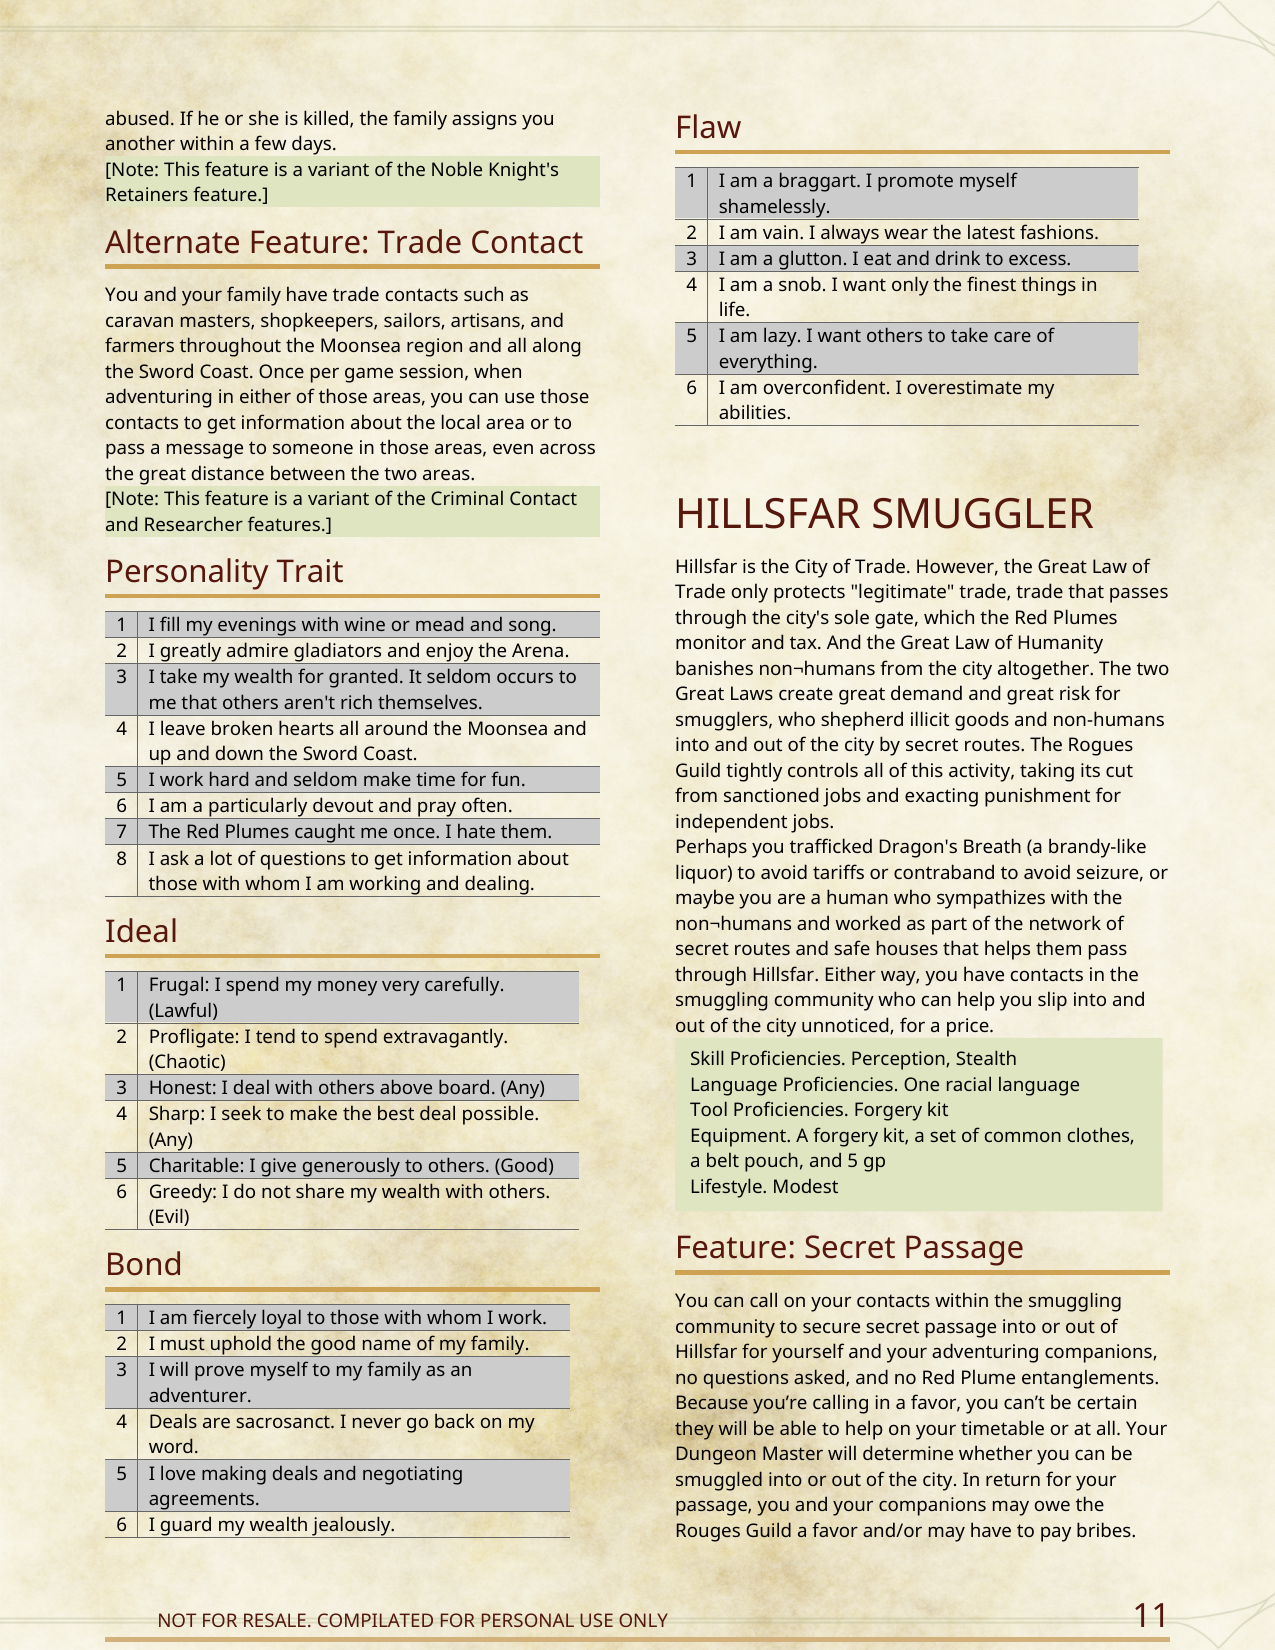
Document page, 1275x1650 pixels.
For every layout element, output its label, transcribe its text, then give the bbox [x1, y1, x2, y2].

picture [0, 0, 1275, 1650]
table_cell 2 [105, 638, 137, 663]
subtitle Alternate Feature: Trade Contact [105, 219, 600, 264]
table_header 1 [105, 1305, 137, 1330]
table_cell 6 [675, 375, 707, 425]
table_header 1 [675, 168, 707, 218]
table_cell I will prove myself to my family as an adventurer. [138, 1357, 570, 1408]
table_cell 5 [105, 1460, 137, 1511]
table_cell 4 [105, 1101, 137, 1152]
table_cell I am vain. I always wear the latest fashions. [708, 220, 1138, 244]
text [Note: This feature is a variant of the Noble Knight's Retainers feature.] [105, 156, 600, 207]
subtitle Personality Trait [105, 549, 600, 594]
table_cell Honest: I deal with others above board. (Any) [138, 1075, 579, 1100]
text Perhaps you trafficked Dragon's Breath (a brandy-like liquor) to avoid tariffs or contraband to avoid seizure, or maybe you are a human who sympathizes with the non¬humans and worked as part of the network of secret routes and safe houses that helps them pass through Hillsfar. Either way, you have contacts in the smuggling community who can help you slip into and out of the city unnoticed, for a price. [675, 834, 1170, 1038]
table_cell Greedy: I do not share my wealth with others. (Evil) [138, 1179, 579, 1229]
table_header I am fiercely loyal to those with whom I work. [138, 1305, 570, 1330]
table_cell I greatly admire gladiators and enjoy the Arena. [138, 638, 600, 663]
table_cell Profligate: I tend to spend extravagantly. (Chaotic) [138, 1024, 579, 1074]
subtitle Ideal [105, 909, 600, 954]
table_cell 7 [105, 819, 137, 844]
table_cell I am lazy. I want others to take care of everything. [708, 323, 1138, 374]
table_cell I am overconfident. I overestimate my abilities. [708, 375, 1138, 425]
table_cell I take my wealth for granted. It seldom occurs to me that others aren't rich themselves. [138, 664, 600, 715]
table_cell I love making deals and negotiating agreements. [138, 1460, 570, 1511]
table_header I am a braggart. I promote myself shamelessly. [708, 168, 1138, 218]
table_cell 4 [675, 272, 707, 322]
table_cell Deals are sacrosanct. I never go back on my word. [138, 1409, 570, 1459]
table_cell 2 [675, 220, 707, 244]
table_cell 4 [105, 716, 137, 766]
table_cell Sharp: I seek to make the best deal possible. (Any) [138, 1101, 579, 1152]
text [Note: This feature is a variant of the Criminal Contact and Researcher features.] [105, 486, 600, 537]
text You can call on your contacts within the smuggling community to secure secret passage into or out of Hillsfar for yourself and your adventuring companions, no questions asked, and no Red Plume entanglements. Because you’re calling in a favor, you can’t be certain they will be able to help on your timetable or at all. Your Dungeon Master will determine whether you can be smuggled into or out of the city. In return for your passage, you and your companions may owe the Rouges Guild a favor and/or may have to pay bribes. [675, 1287, 1170, 1543]
table_cell I work hard and seldom make time for fun. [138, 767, 600, 792]
subtitle Feature: Secret Passage [675, 1226, 1170, 1270]
table_cell 5 [105, 767, 137, 792]
table_cell 2 [105, 1331, 137, 1356]
table_cell I leave broken hearts all around the Moonsea and up and down the Sword Coast. [138, 716, 600, 766]
subtitle Bond [105, 1242, 600, 1287]
table_header Frugal: I spend my money very carefully. (Lawful) [138, 972, 579, 1022]
subtitle Flaw [675, 105, 1170, 150]
table_cell I ask a lot of questions to get information about those with whom I am working and dealing. [138, 845, 600, 896]
table_cell 6 [105, 1179, 137, 1229]
table_cell 6 [105, 1512, 137, 1537]
table_header 1 [105, 612, 137, 637]
table_cell I am a glutton. I eat and drink to excess. [708, 246, 1138, 271]
text Hillsfar is the City of Trade. However, the Great Law of Trade only protects "legitimate" trade, trade that passes through the city's sole gate, which the Red Plumes monitor and tax. And the Great Law of Humanity banishes non¬humans from the city altogether. The two Great Laws create great demand and great risk for smugglers, who shepherd illicit goods and non-humans into and out of the city by secret routes. The Rogues Guild tightly controls all of this activity, taking its cut from sanctioned jobs and exacting punishment for independent jobs. [675, 553, 1170, 834]
table_cell 5 [675, 323, 707, 374]
table_cell 5 [105, 1153, 137, 1178]
table_header 1 [105, 972, 137, 1022]
table_cell The Red Plumes caught me once. I hate them. [138, 819, 600, 844]
table_cell I must uphold the good name of my family. [138, 1331, 570, 1356]
table_header I fill my evenings with wine or mead and song. [138, 612, 600, 637]
table_cell I guard my wealth jealously. [138, 1512, 570, 1537]
text You and your family have trade contacts such as caravan masters, shopkeepers, sailors, artisans, and farmers throughout the Moonsea region and all along the Sword Coast. Once per game session, when adventuring in either of those areas, you can use those contacts to get information about the local area or to pass a message to someone in those areas, even across the great distance between the two areas. [105, 281, 600, 486]
table_cell 3 [105, 1357, 137, 1408]
table_cell 8 [105, 845, 137, 896]
table_cell 6 [105, 793, 137, 818]
table_cell I am a snob. I want only the finest things in life. [708, 272, 1138, 322]
subtitle HILLSFAR SMUGGLER [675, 484, 1170, 540]
table_cell I am a particularly devout and pray often. [138, 793, 600, 818]
table_cell 2 [105, 1024, 137, 1074]
table_cell 3 [105, 664, 137, 715]
table_cell 4 [105, 1409, 137, 1459]
table_cell 3 [105, 1075, 137, 1100]
table_cell 3 [675, 246, 707, 271]
table_cell Charitable: I give generously to others. (Good) [138, 1153, 579, 1178]
